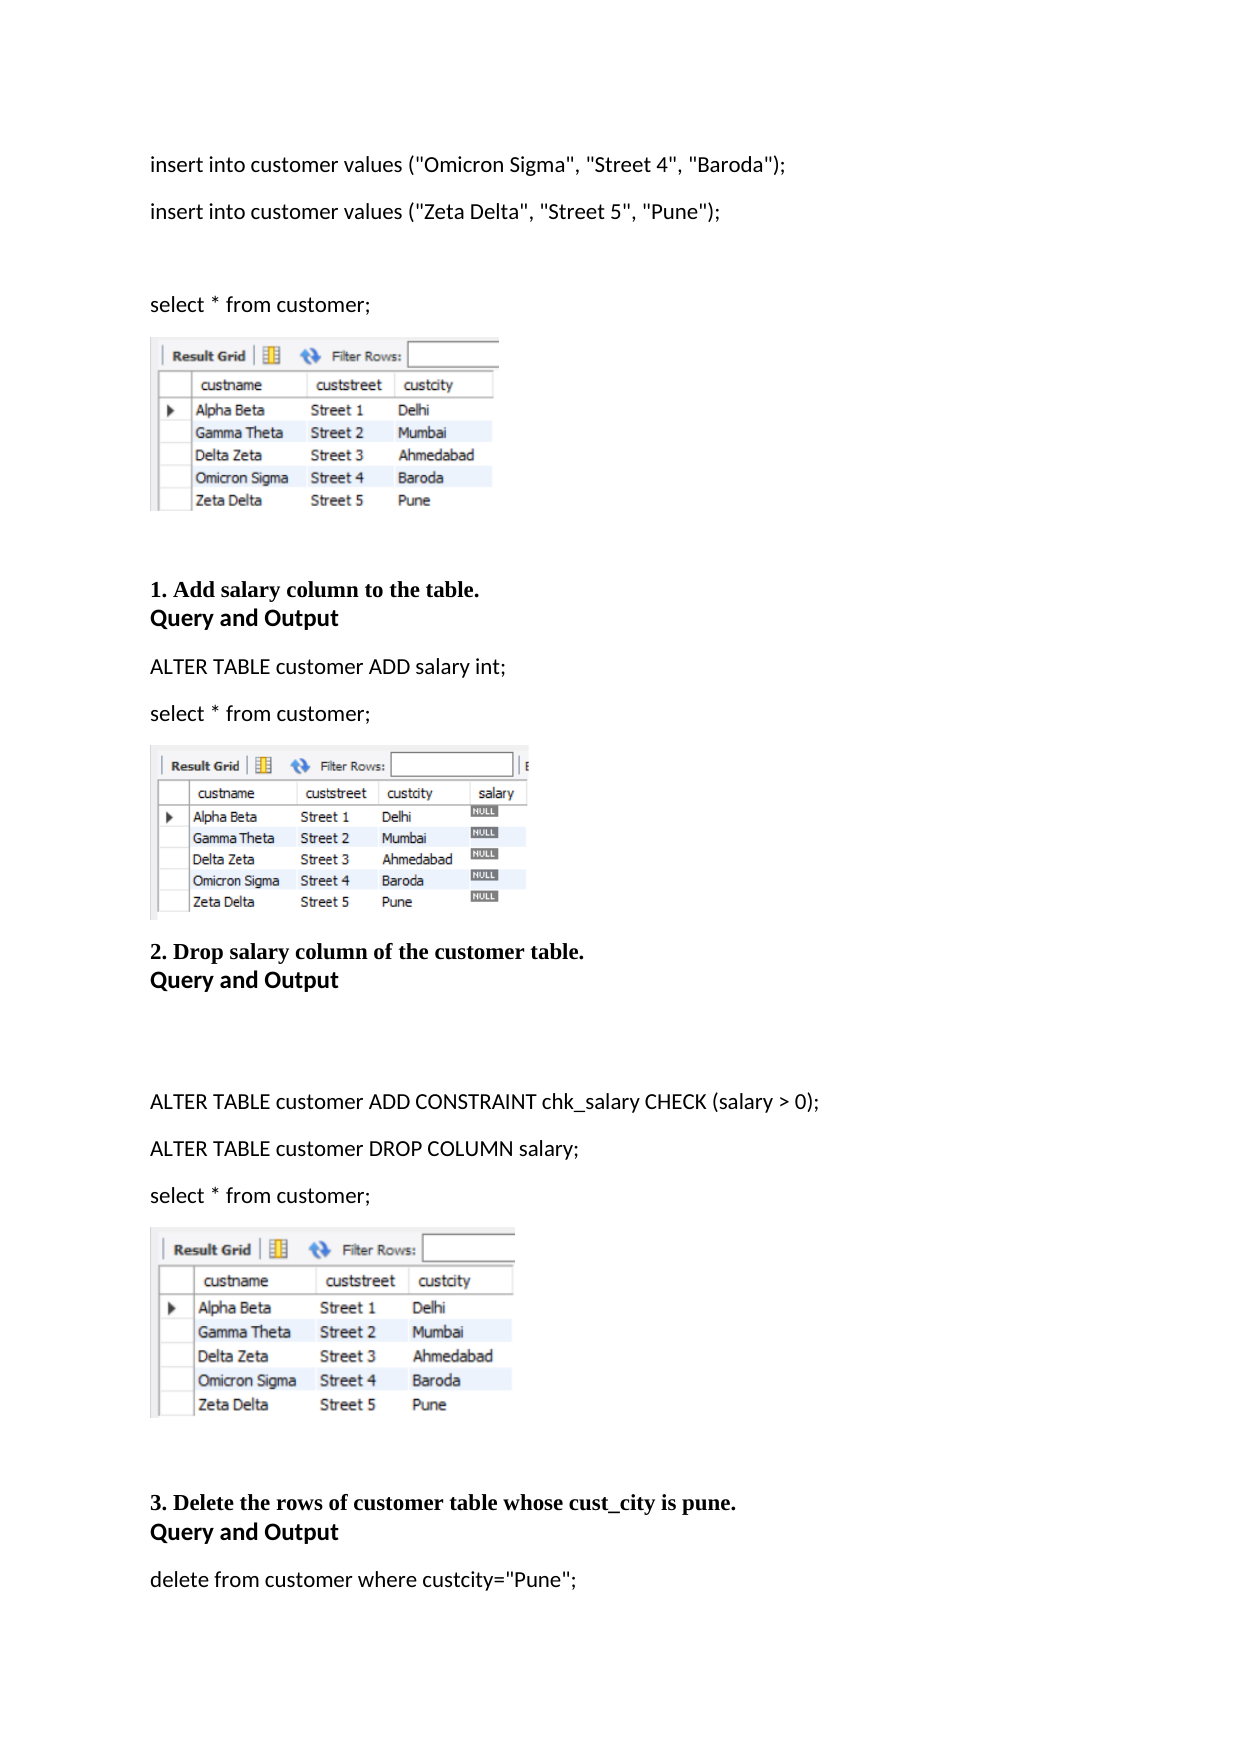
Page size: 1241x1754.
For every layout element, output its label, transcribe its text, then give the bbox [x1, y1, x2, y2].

text select * from customer; [150, 699, 1090, 727]
text select * from customer; [150, 1181, 1090, 1209]
text insert into customer values ("Zeta Delta", "Street 5", "Pune"); [150, 197, 1090, 225]
text ALTER TABLE customer ADD salary int; [150, 652, 1090, 680]
picture [150, 1227, 515, 1418]
text Query and Output [150, 964, 1090, 995]
text insert into customer values ("Omicron Sigma", "Street 4", "Baroda"); [150, 150, 1090, 178]
text 1. Add salary column to the table. [150, 576, 1090, 602]
text 3. Delete the rows of customer table whose cust_city is pune. [150, 1489, 1090, 1516]
text delete from customer where custcity="Pune"; [150, 1565, 1090, 1593]
text ALTER TABLE customer ADD CONSTRAINT chk_salary CHECK (salary > 0); [150, 1087, 1090, 1115]
text 2. Drop salary column of the customer table. [150, 938, 1090, 964]
text Query and Output [150, 1516, 1090, 1546]
text ALTER TABLE customer DROP COLUMN salary; [150, 1134, 1090, 1162]
text select * from customer; [150, 291, 1090, 319]
picture [150, 745, 529, 920]
text Query and Output [150, 602, 1090, 633]
picture [150, 337, 499, 511]
